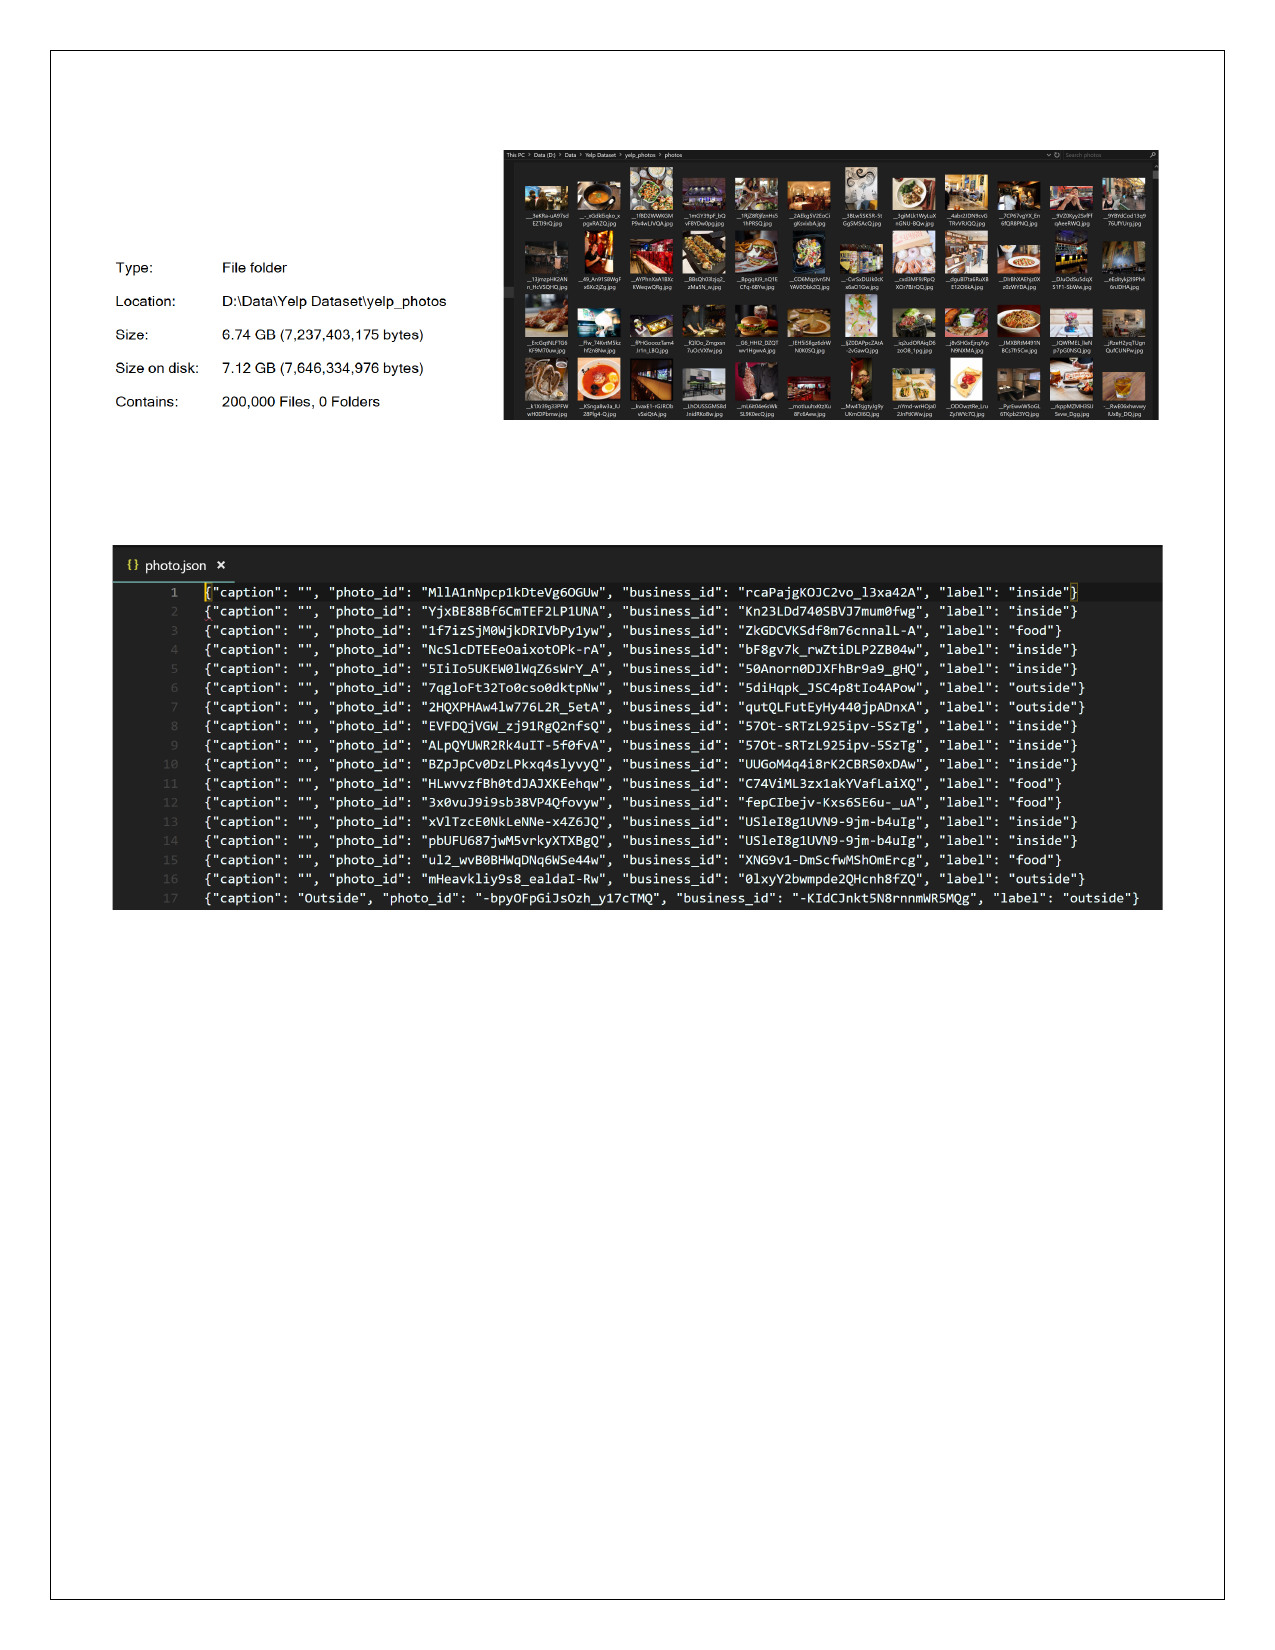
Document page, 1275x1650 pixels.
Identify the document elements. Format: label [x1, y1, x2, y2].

picture [112, 249, 499, 420]
picture [503, 150, 1159, 420]
picture [112, 545, 1163, 910]
